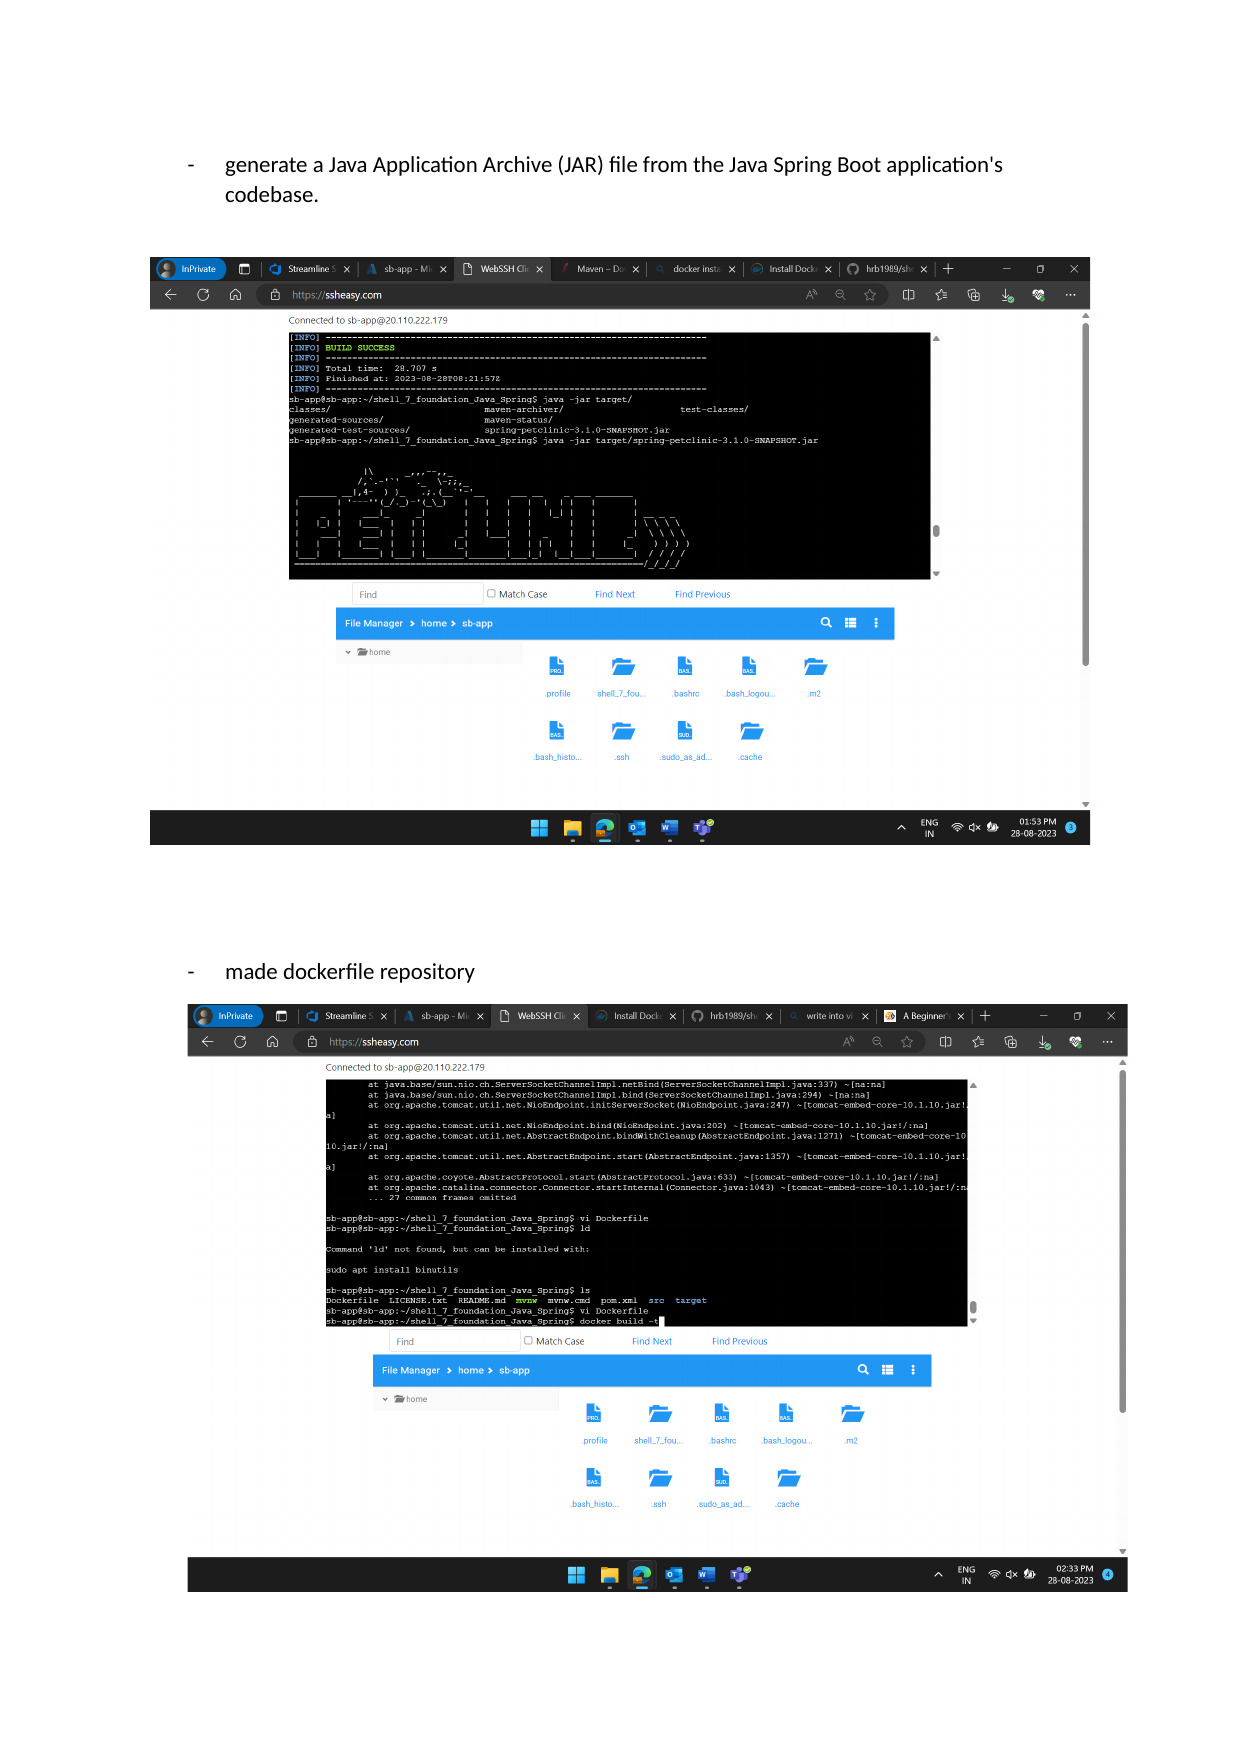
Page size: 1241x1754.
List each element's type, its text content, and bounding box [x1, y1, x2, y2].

list generate a Java Application Archive (JAR) file from the Java Spring Boot application's codebase. [187, 150, 1090, 238]
picture [150, 257, 1091, 845]
list made dockerfile repository [187, 957, 1090, 986]
picture [187, 1004, 1128, 1592]
